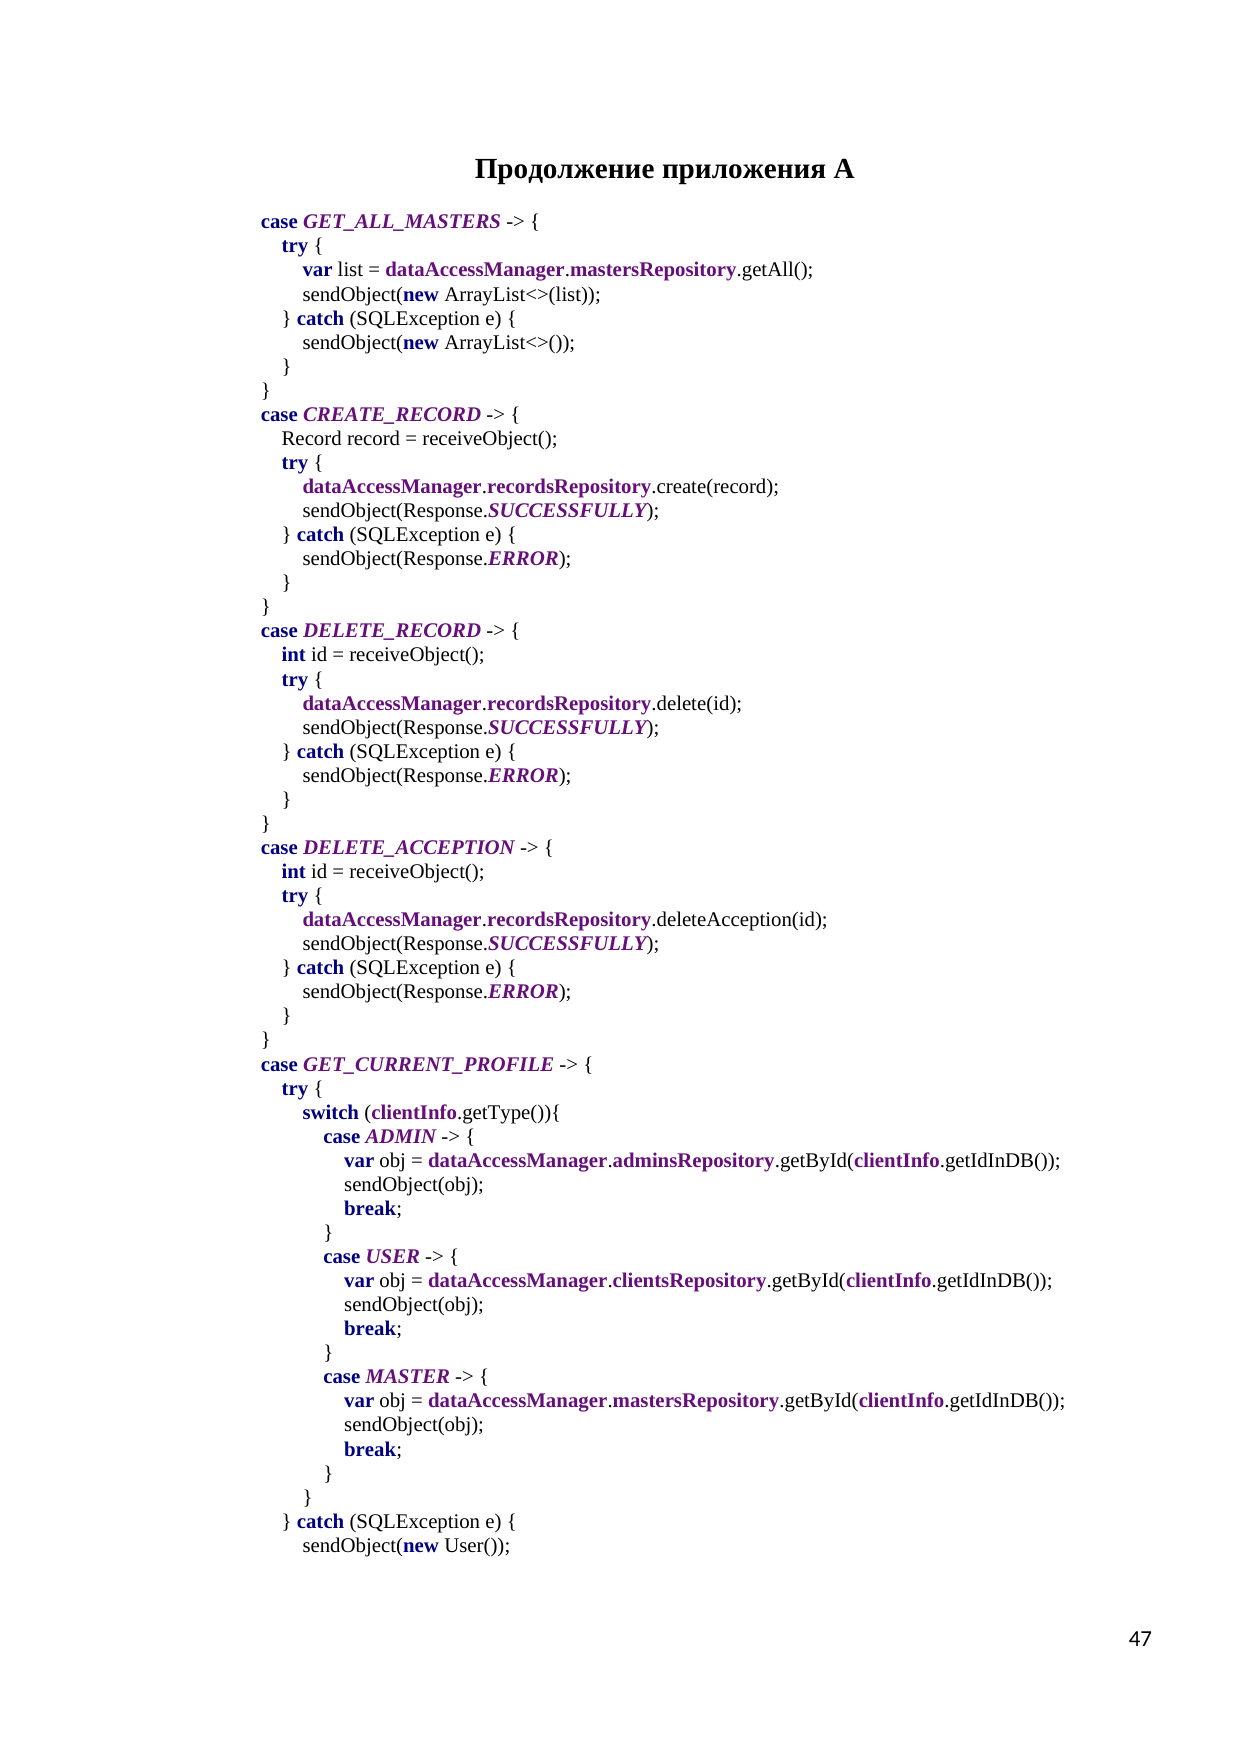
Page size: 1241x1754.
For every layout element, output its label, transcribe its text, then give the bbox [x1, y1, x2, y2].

text Продолжение приложения А [177, 152, 1152, 185]
text case GET_ALL_MASTERS -> { try { var list = dataAccessManager.mastersRepository.getAll(); sendObject(new ArrayList<>(list)); } catch (SQLException e) { sendObject(new ArrayList<>()); } } case CREATE_RECORD -> { Record record = receiveObject(); try { dataAccessManager.recordsRepository.create(record); sendObject(Response.SUCCESSFULLY); } catch (SQLException e) { sendObject(Response.ERROR); } } case DELETE_RECORD -> { int id = receiveObject(); try { dataAccessManager.recordsRepository.delete(id); sendObject(Response.SUCCESSFULLY); } catch (SQLException e) { sendObject(Response.ERROR); } } case DELETE_ACCEPTION -> { int id = receiveObject(); try { dataAccessManager.recordsRepository.deleteAcception(id); sendObject(Response.SUCCESSFULLY); } catch (SQLException e) { sendObject(Response.ERROR); } } case GET_CURRENT_PROFILE -> { try { switch (clientInfo.getType()){ case ADMIN -> { var obj = dataAccessManager.adminsRepository.getById(clientInfo.getIdInDB()); sendObject(obj); break; } case USER -> { var obj = dataAccessManager.clientsRepository.getById(clientInfo.getIdInDB()); sendObject(obj); break; } case MASTER -> { var obj = dataAccessManager.mastersRepository.getById(clientInfo.getIdInDB()); sendObject(obj); break; } } } catch (SQLException e) { sendObject(new User()); [177, 185, 1152, 1557]
